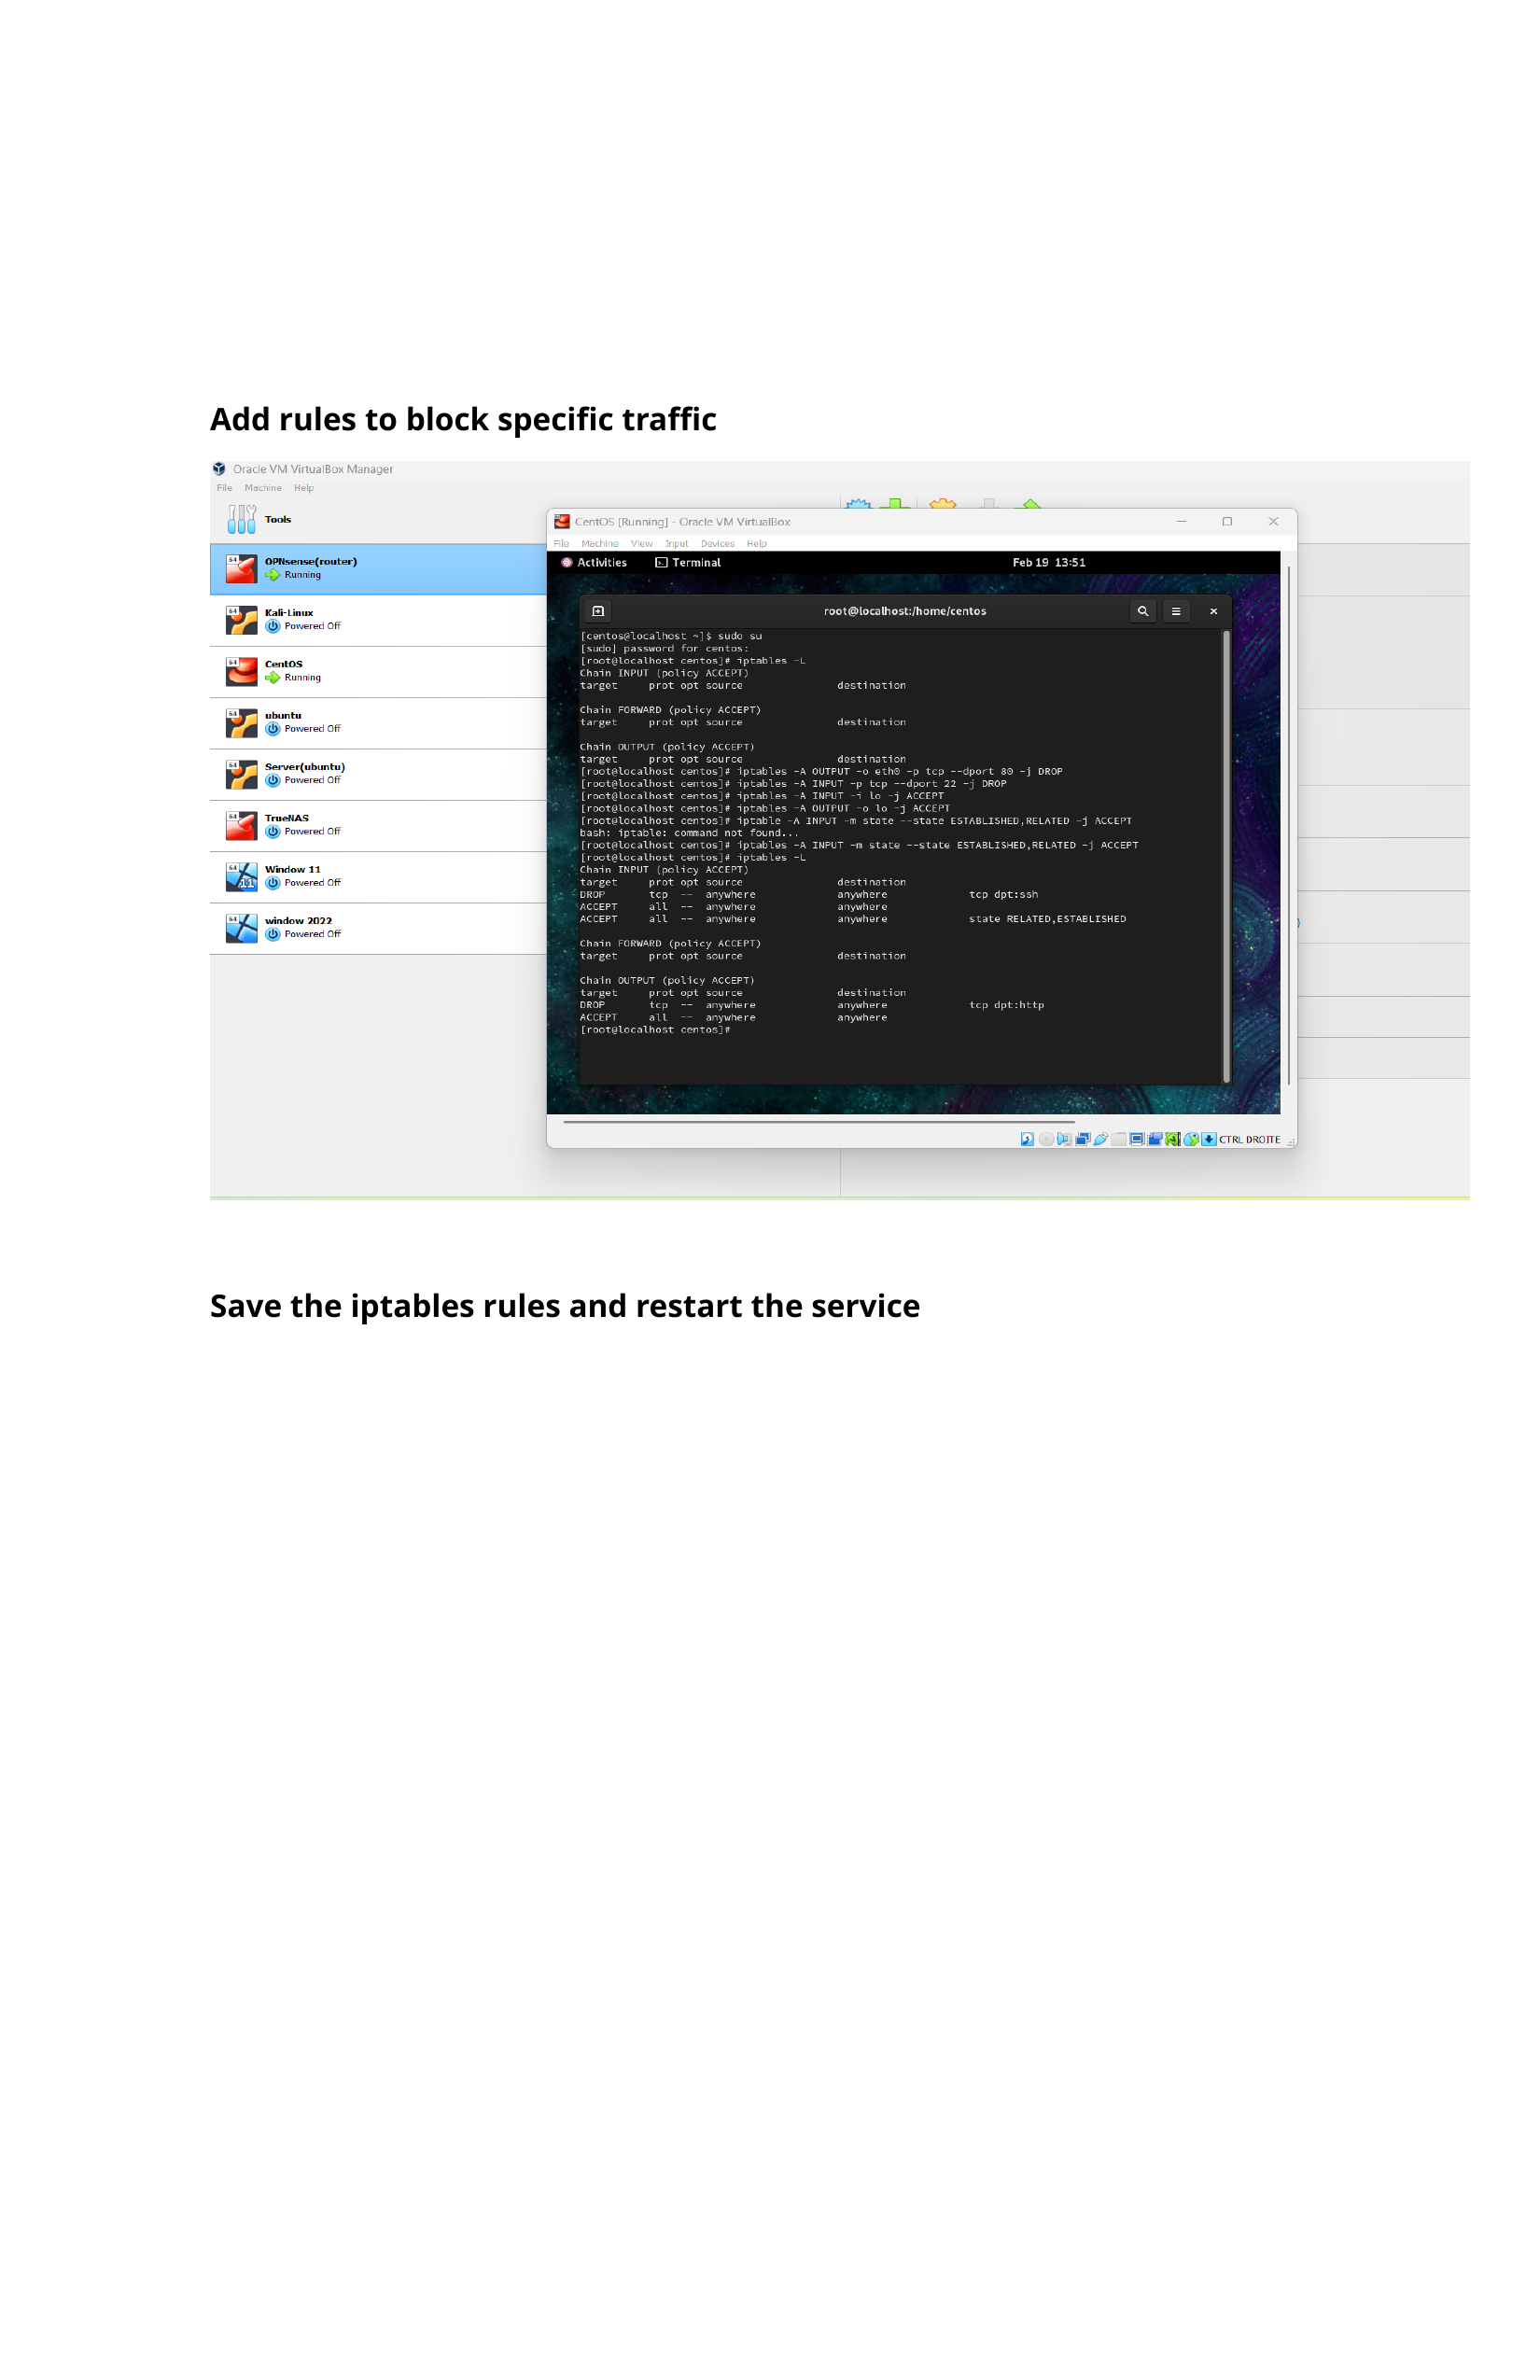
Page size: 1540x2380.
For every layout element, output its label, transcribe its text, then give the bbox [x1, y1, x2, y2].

text Add rules to block specific traffic [210, 397, 1400, 440]
text Save the iptables rules and restart the service [210, 1284, 1400, 1326]
picture [210, 461, 1470, 1200]
